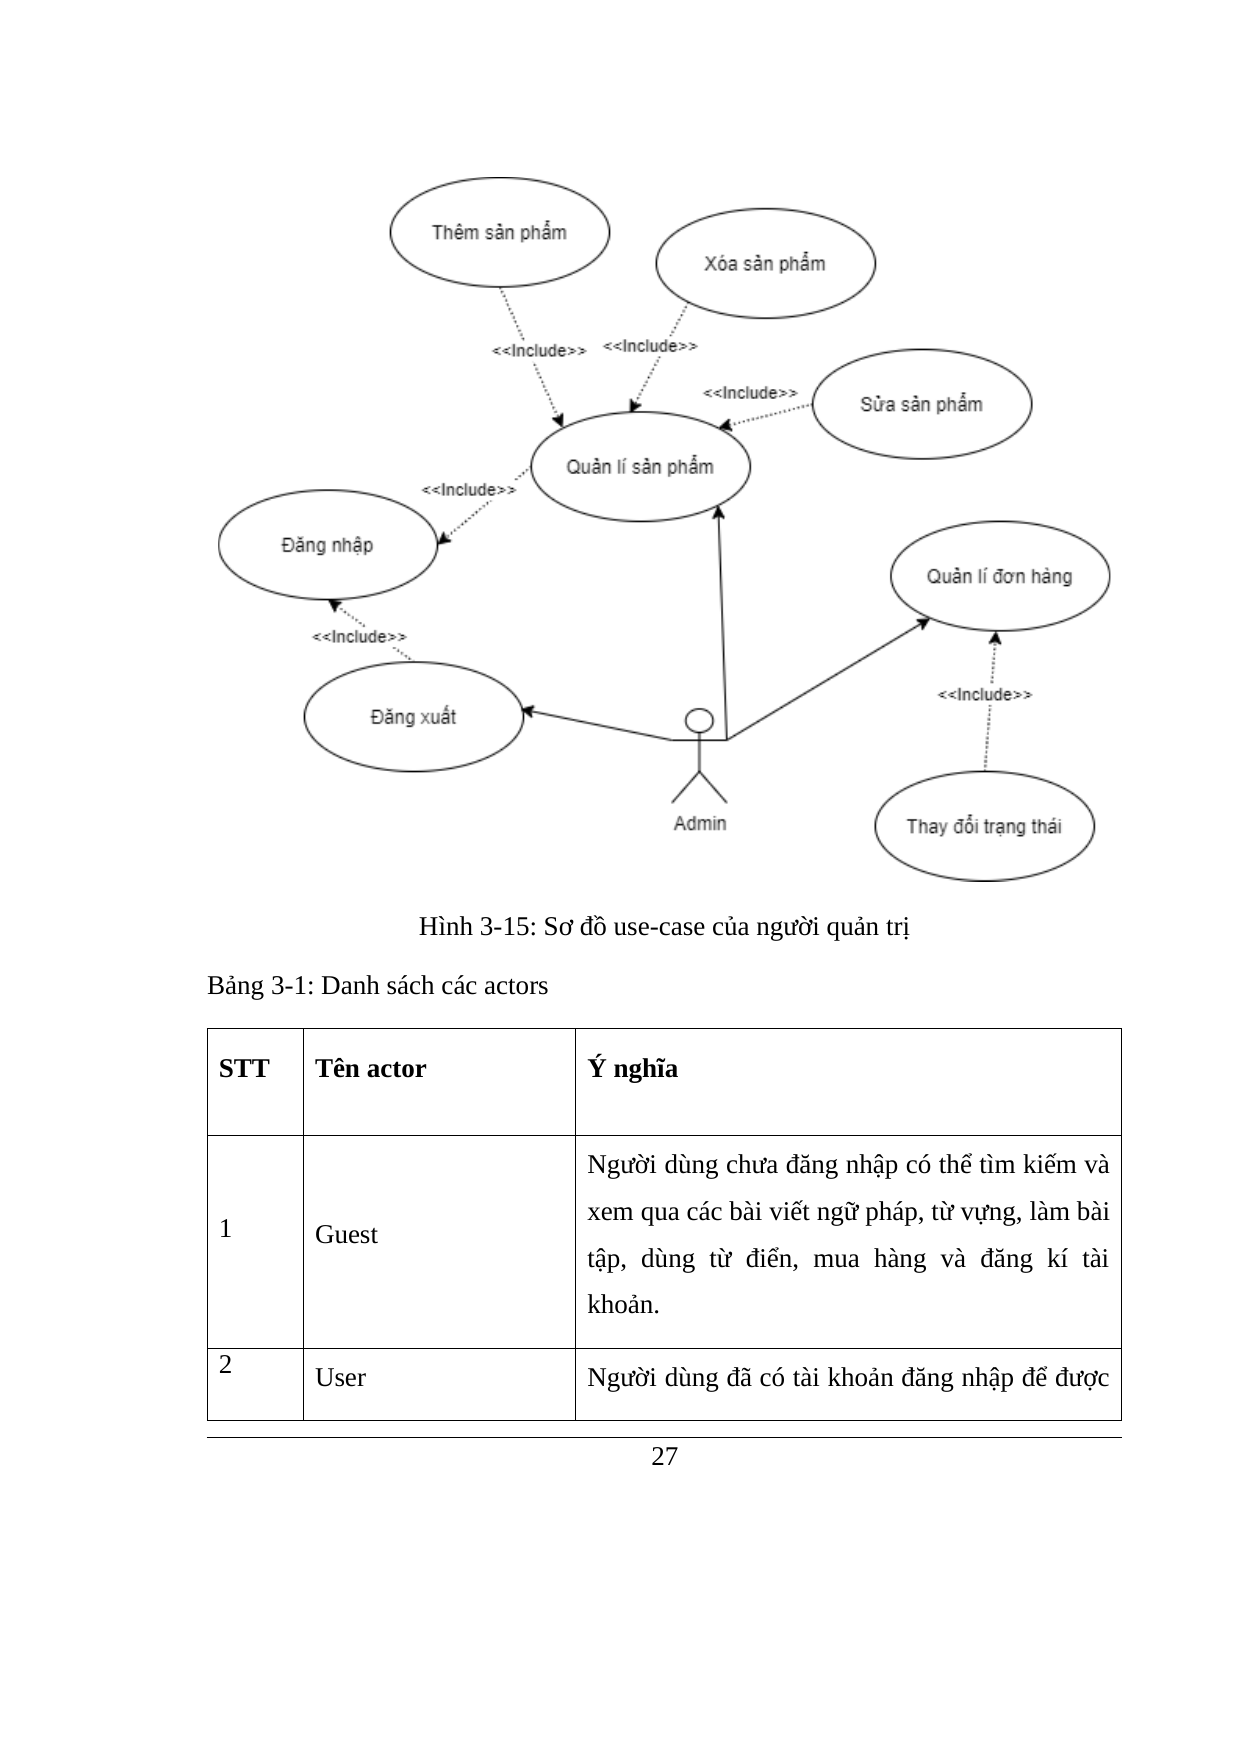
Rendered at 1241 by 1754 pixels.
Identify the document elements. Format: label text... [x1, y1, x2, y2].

picture [218, 177, 1111, 882]
table_cell User [304, 1349, 575, 1420]
table_cell 2 [208, 1349, 303, 1420]
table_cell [576, 1349, 1121, 1420]
table_cell 1 [208, 1136, 303, 1348]
table_cell Người dùng chưa đăng nhập có thể tìm kiếm và xem qua các bài viết ngữ pháp, từ vựng, làm bài tập, dùng từ điển, mua hàng và đăng kí tài khoản. [576, 1136, 1121, 1348]
table_cell Guest [304, 1136, 575, 1348]
table_header Ý nghĩa [576, 1029, 1121, 1135]
table_header Tên actor [304, 1029, 575, 1135]
table_header STT [208, 1029, 303, 1135]
